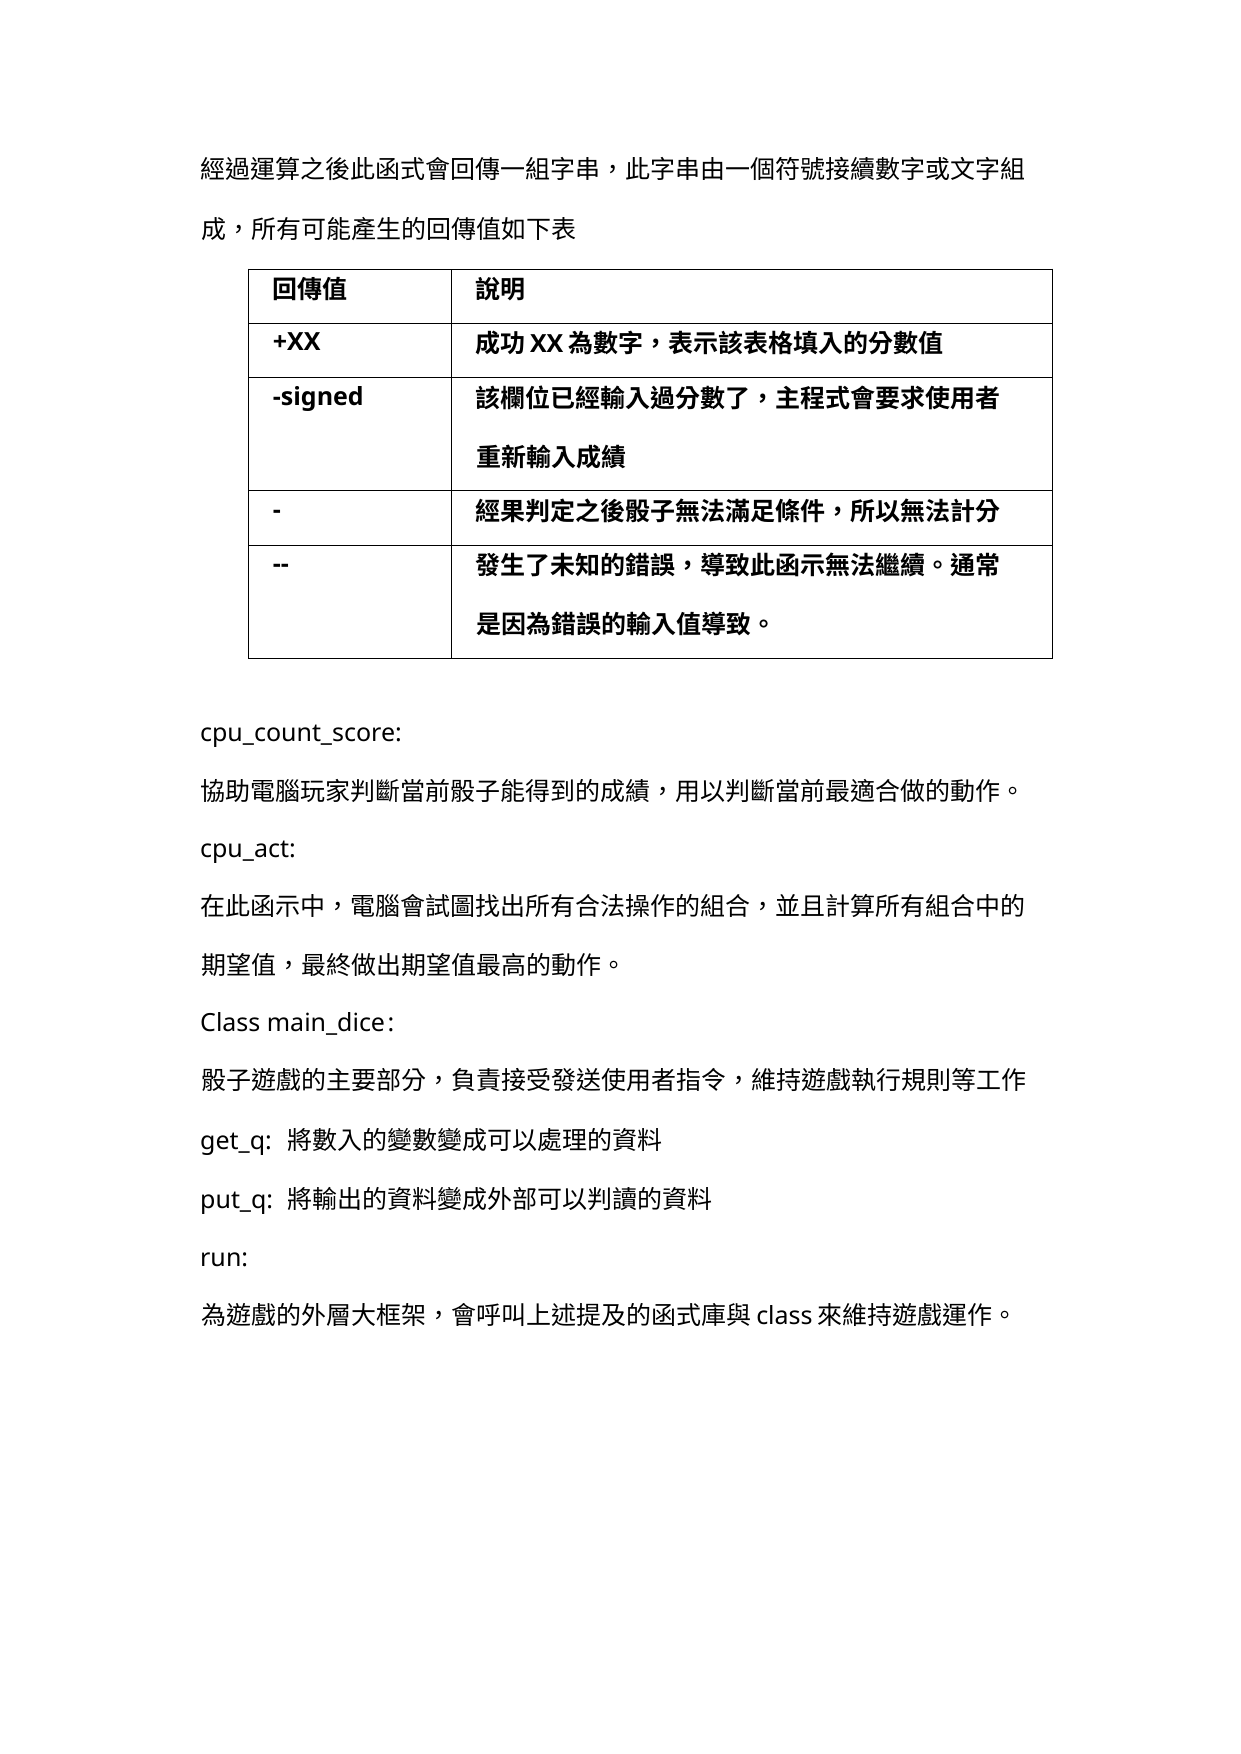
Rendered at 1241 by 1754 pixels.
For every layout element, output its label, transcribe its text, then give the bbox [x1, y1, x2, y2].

table_cell 該欄位已經輸入過分數了，主程式會要求使用者重新輸入成績 [452, 378, 1052, 490]
text get_q: 將數入的變數變成可以處理的資料 [200, 1120, 1030, 1157]
table_cell 經果判定之後骰子無法滿足條件，所以無法計分 [452, 491, 1052, 545]
table_cell - [249, 491, 451, 545]
table_cell 成功XX為數字，表示該表格填入的分數值 [452, 324, 1052, 377]
table_header 回傳值 [249, 270, 451, 323]
table_cell -signed [249, 378, 451, 490]
text cpu_act: [200, 830, 1030, 864]
text cpu_count_score: [200, 715, 1030, 749]
table_cell +XX [249, 324, 451, 377]
text Class main_dice : [200, 1005, 1030, 1039]
text 在此函示中，電腦會試圖找出所有合法操作的組合，並且計算所有組合中的期望值，最終做出期望值最高的動作。 [200, 886, 1030, 982]
text 為遊戲的外層大框架，會呼叫上述提及的函式庫與class來維持遊戲運作。 [200, 1295, 1030, 1331]
text run: [200, 1239, 1030, 1273]
table_cell 發生了未知的錯誤，導致此函示無法繼續。通常是因為錯誤的輸入值導致。 [452, 546, 1052, 658]
text 經過運算之後此函式會回傳一組字串，此字串由一個符號接續數字或文字組成，所有可能產生的回傳值如下表 [200, 150, 1030, 245]
table_header 說明 [452, 270, 1052, 323]
text 協助電腦玩家判斷當前骰子能得到的成績，用以判斷當前最適合做的動作。 [200, 771, 1030, 807]
text 骰子遊戲的主要部分，負責接受發送使用者指令，維持遊戲執行規則等工作 [200, 1061, 1030, 1097]
text put_q: 將輸出的資料變成外部可以判讀的資料 [200, 1180, 1030, 1216]
table_cell -- [249, 546, 451, 658]
